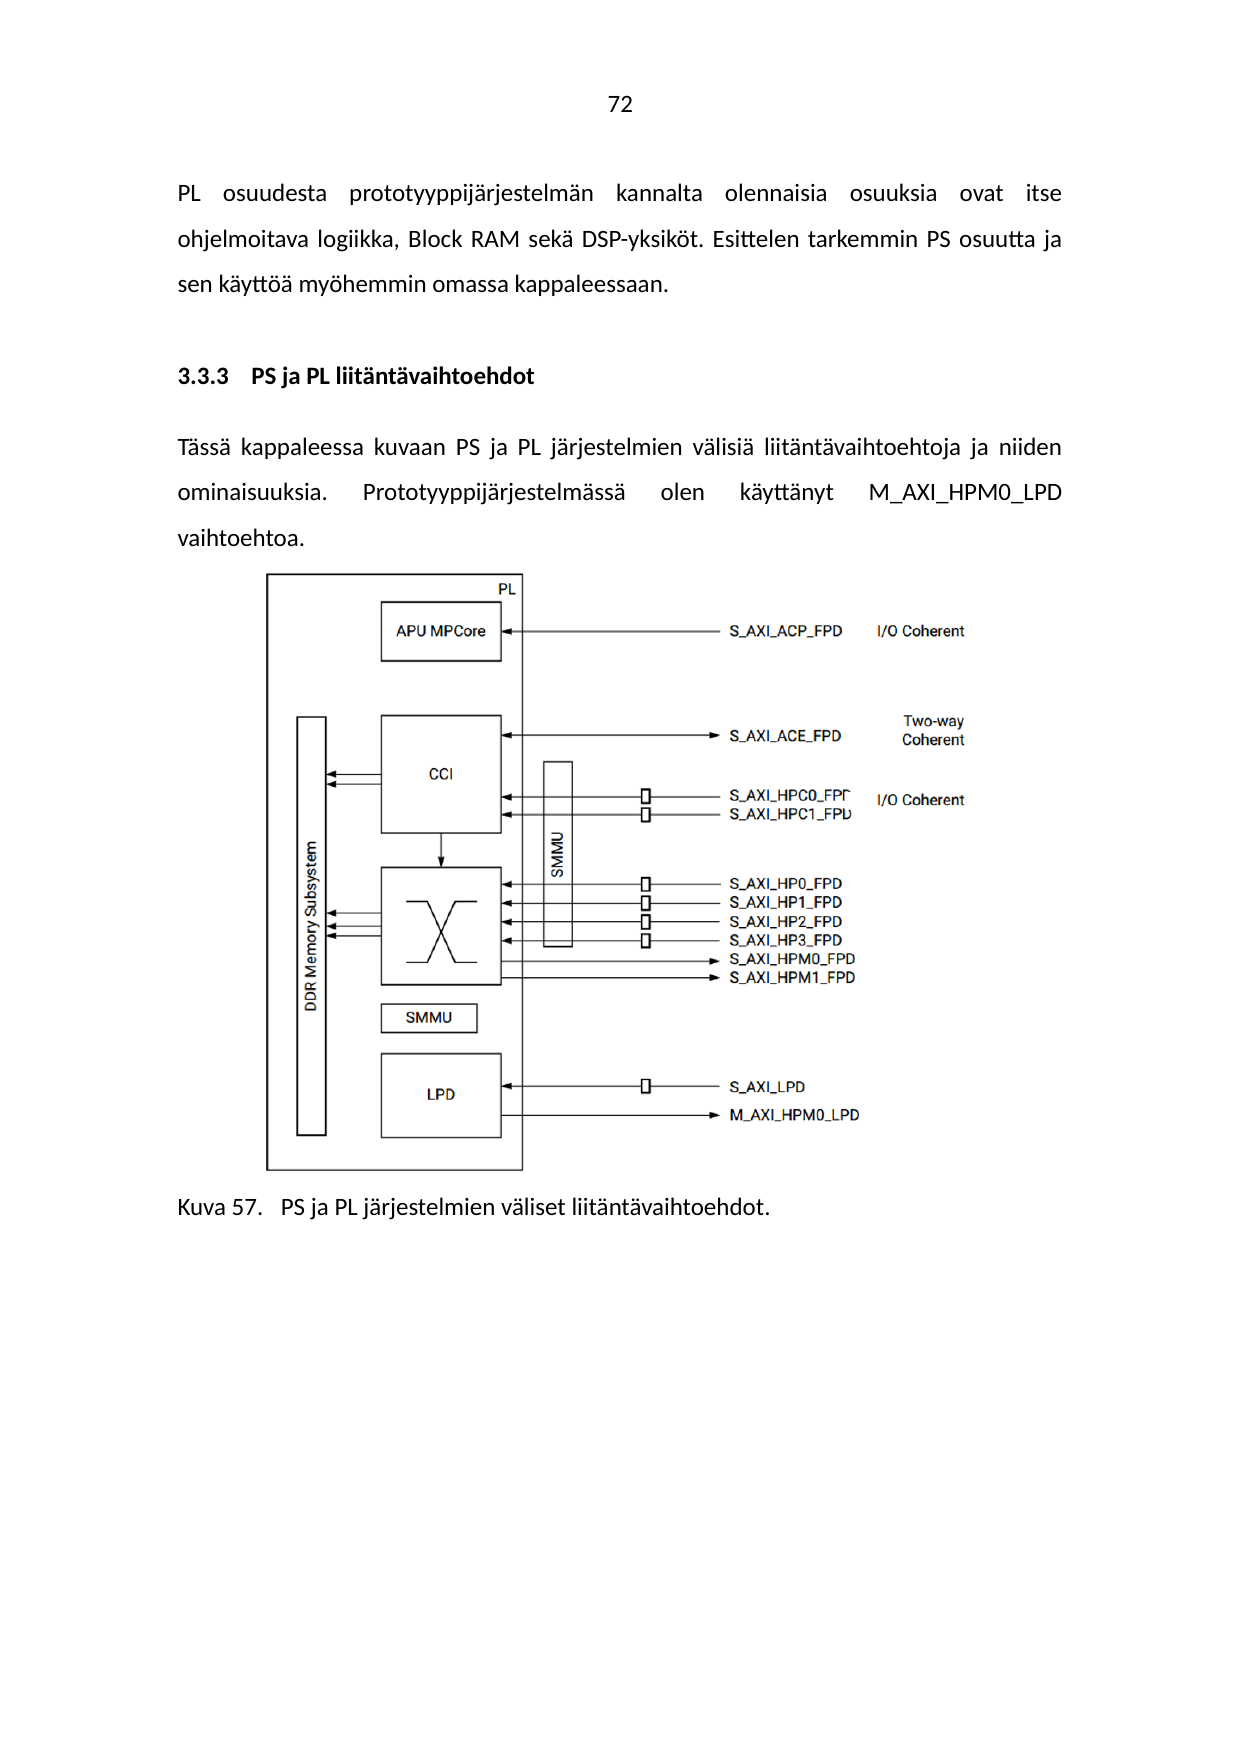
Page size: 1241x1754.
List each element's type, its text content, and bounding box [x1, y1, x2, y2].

picture [261, 568, 979, 1179]
text Tässä kappaleessa kuvaan PS ja PL järjestelmien välisiä liitäntävaihtoehtoja ja niiden ominaisuuksia. Prototyyppijärjestelmässä olen käyttänyt M_AXI_HPM0_LPD vaihtoehtoa. [177, 431, 1063, 553]
subtitle PS ja PL liitäntävaihtoehdot [177, 360, 1063, 391]
text PL osuudesta prototyyppijärjestelmän kannalta olennaisia osuuksia ovat itse ohjelmoitava logiikka, Block RAM sekä DSP-yksiköt. Esittelen tarkemmin PS osuutta ja sen käyttöä myöhemmin omassa kappaleessaan. [177, 177, 1063, 299]
text Kuva 57. PS ja PL järjestelmien väliset liitäntävaihtoehdot. [177, 1191, 1063, 1221]
